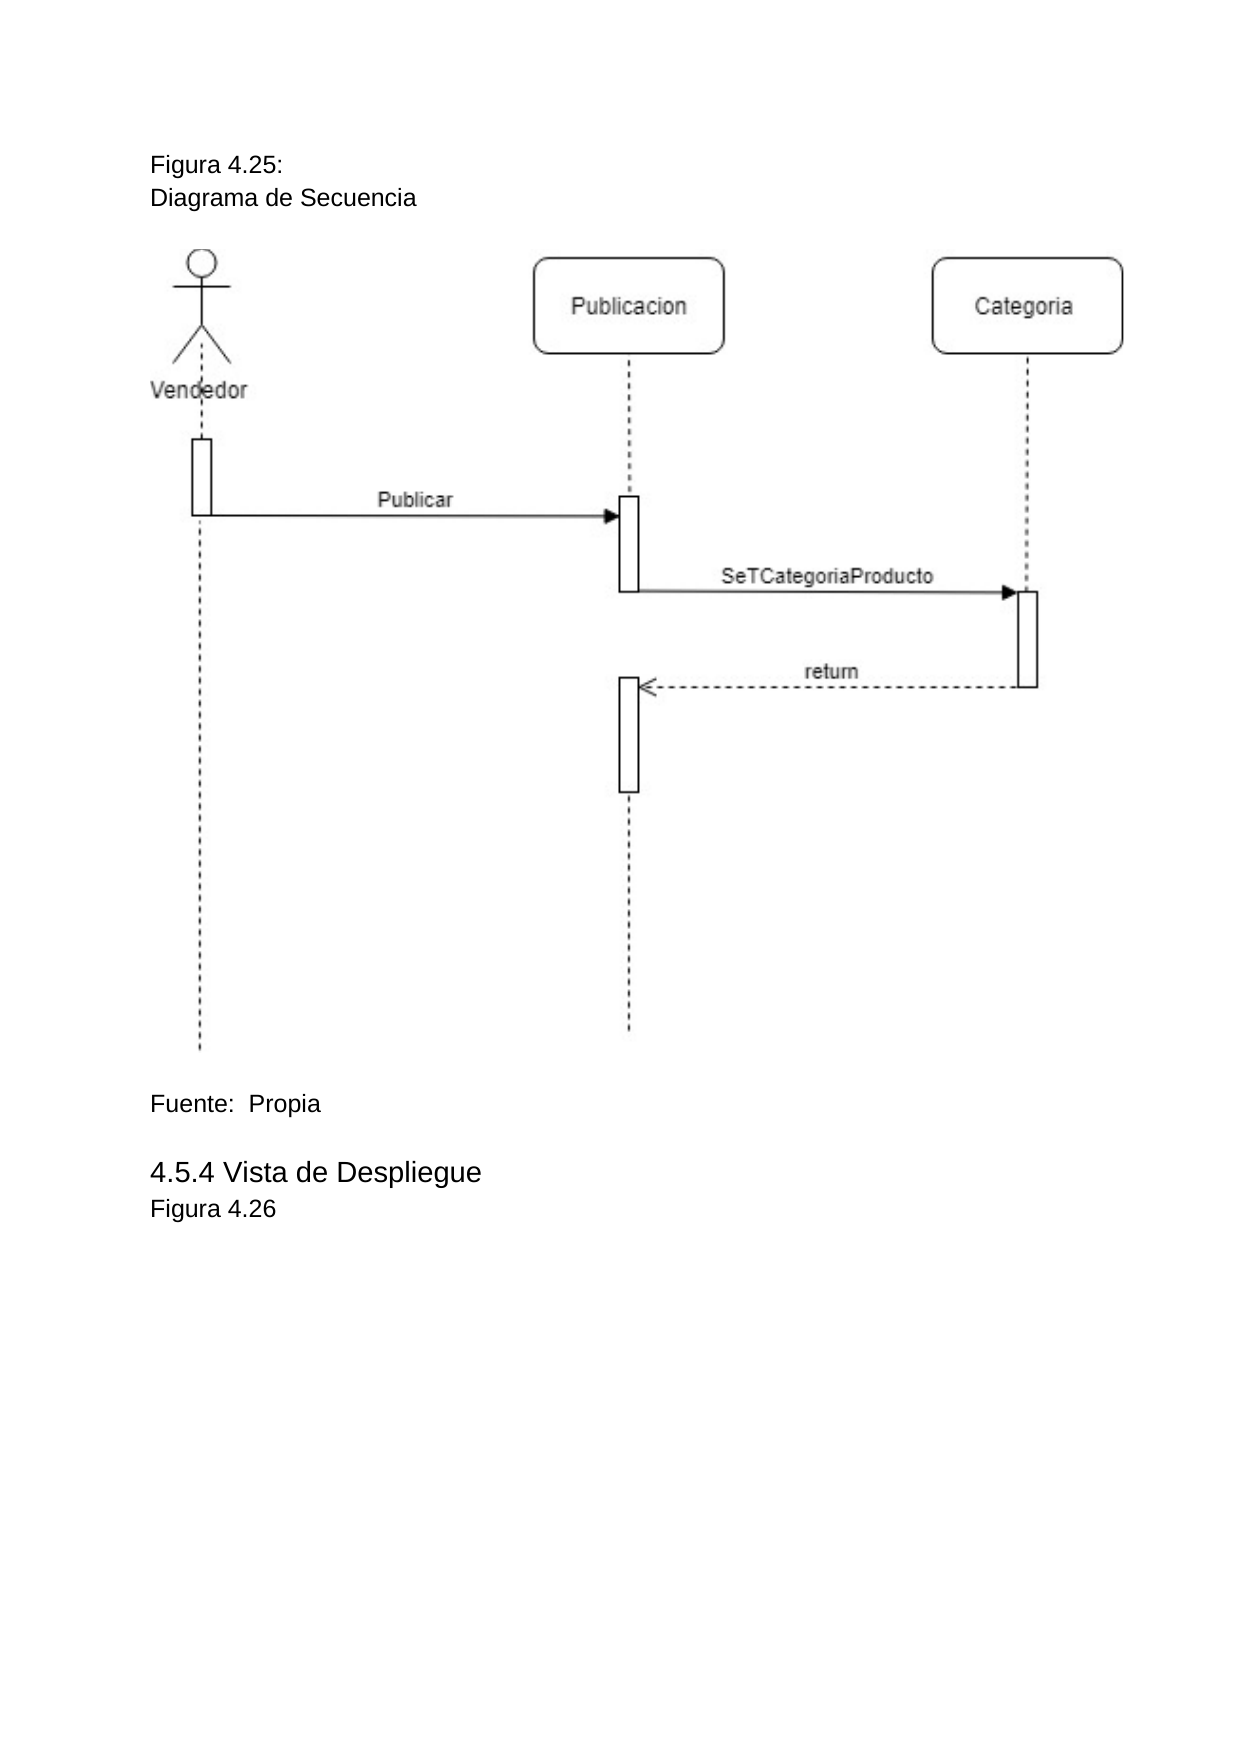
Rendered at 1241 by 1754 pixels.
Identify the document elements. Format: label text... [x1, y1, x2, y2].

text Figura 4.25: [150, 150, 1090, 179]
picture [150, 249, 1124, 1053]
text 4.5.4 Vista de Despliegue [150, 1155, 1090, 1189]
text Figura 4.26 [150, 1194, 1090, 1222]
text Fuente: Propia [150, 1089, 1090, 1118]
text Diagrama de Secuencia [150, 183, 1090, 212]
